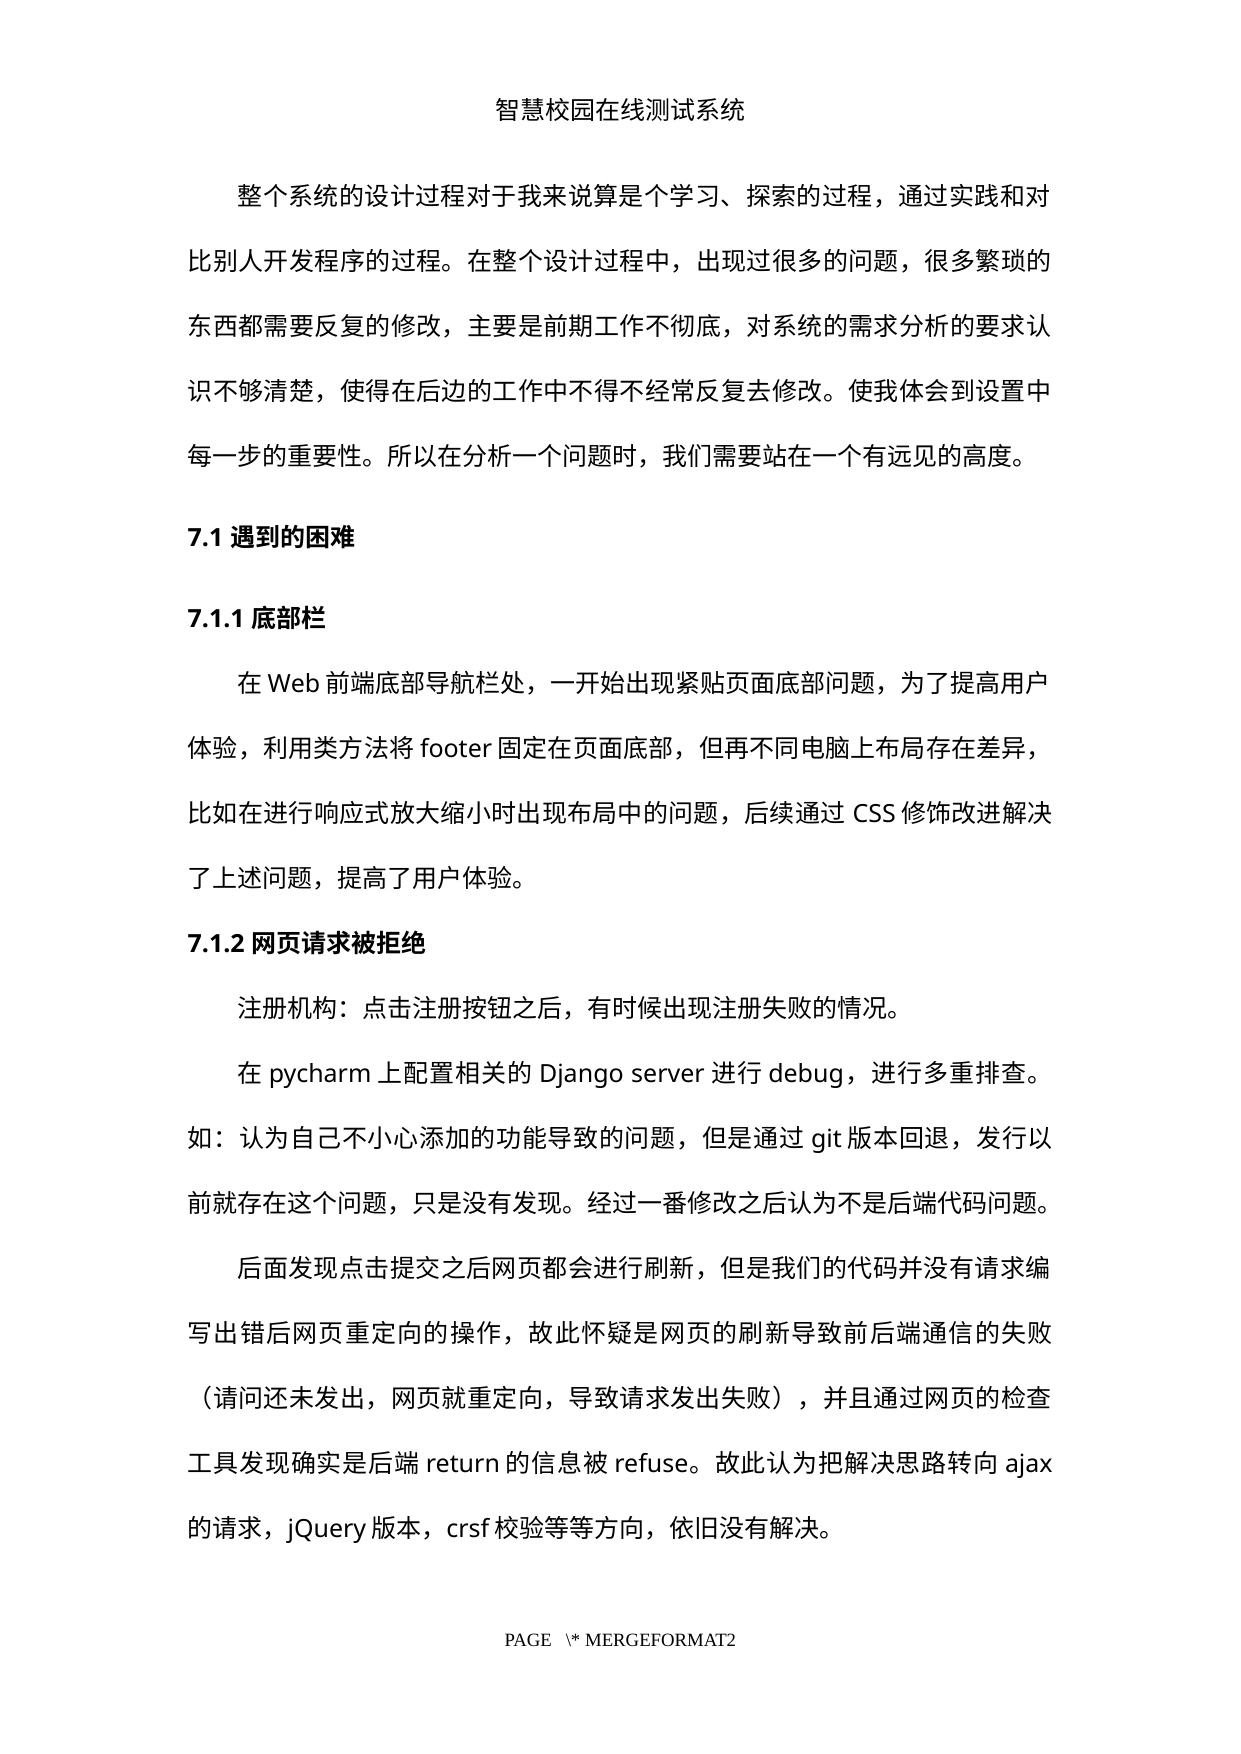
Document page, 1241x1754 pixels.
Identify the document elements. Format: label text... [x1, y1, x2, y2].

text 后面发现点击提交之后网页都会进行刷新，但是我们的代码并没有请求编写出错后网页重定向的操作，故此怀疑是网页的刷新导致前后端通信的失败（请问还未发出，网页就重定向，导致请求发出失败），并且通过网页的检查工具发现确实是后端return的信息被refuse。故此认为把解决思路转向ajax的请求，jQuery版本，crsf校验等等方向，依旧没有解决。 [187, 1234, 1053, 1559]
text 7.1.2 网页请求被拒绝 [187, 909, 1053, 974]
text 整个系统的设计过程对于我来说算是个学习、探索的过程，通过实践和对比别人开发程序的过程。在整个设计过程中，出现过很多的问题，很多繁琐的东西都需要反复的修改，主要是前期工作不彻底，对系统的需求分析的要求认识不够清楚，使得在后边的工作中不得不经常反复去修改。使我体会到设置中每一步的重要性。所以在分析一个问题时，我们需要站在一个有远见的高度。 [187, 162, 1053, 487]
text 7.1.1 底部栏 [187, 584, 1053, 649]
subtitle 7.1 遇到的困难 [187, 503, 1053, 568]
text 在pycharm上配置相关的Django server进行debug，进行多重排查。如：认为自己不小心添加的功能导致的问题，但是通过git版本回退，发行以前就存在这个问题，只是没有发现。经过一番修改之后认为不是后端代码问题。 [187, 1039, 1053, 1234]
text 注册机构：点击注册按钮之后，有时候出现注册失败的情况。 [187, 974, 1053, 1039]
text 在Web前端底部导航栏处，一开始出现紧贴页面底部问题，为了提高用户体验，利用类方法将footer固定在页面底部，但再不同电脑上布局存在差异，比如在进行响应式放大缩小时出现布局中的问题，后续通过CSS修饰改进解决了上述问题，提高了用户体验。 [187, 649, 1053, 909]
